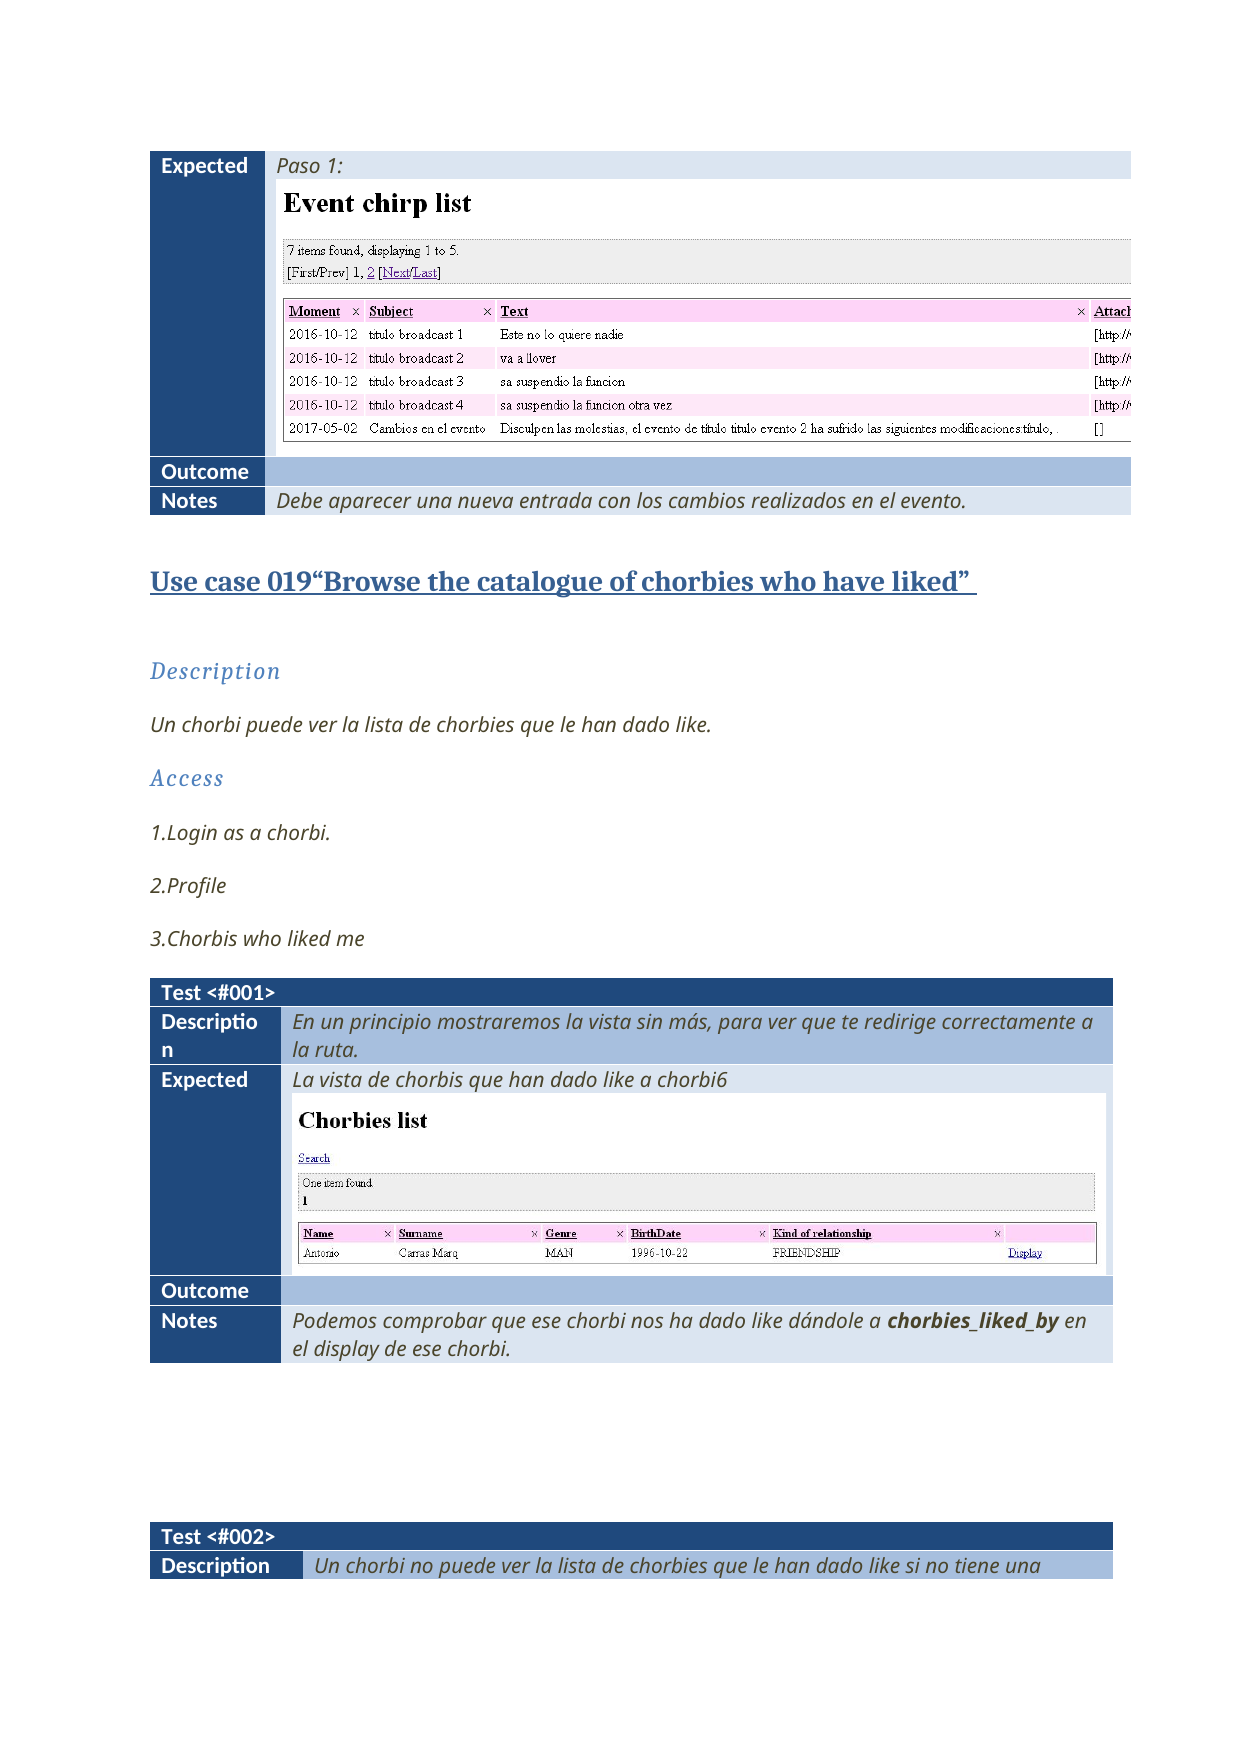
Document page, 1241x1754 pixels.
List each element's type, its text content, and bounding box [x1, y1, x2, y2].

table_header Test <#002> [150, 1522, 1113, 1550]
table_cell [265, 457, 1131, 486]
table_header Test <#001> [150, 978, 1113, 1006]
text 3.Chorbis who liked me [150, 924, 1090, 953]
table_cell Outcome [150, 457, 265, 486]
picture [292, 1093, 1107, 1276]
table_cell Notes [150, 487, 265, 515]
table_cell Paso 1: [265, 151, 1131, 456]
text 2.Profile [150, 871, 1090, 899]
subtitle Description [150, 657, 1090, 685]
table_cell Notes [150, 1306, 281, 1363]
table_cell Debe aparecer una nueva entrada con los cambios realizados en el evento. [265, 487, 1131, 515]
text 1.Login as a chorbi. [150, 818, 1090, 846]
table_cell Description [150, 1007, 281, 1064]
picture [276, 179, 1131, 456]
table_cell En un principio mostraremos la vista sin más, para ver que te redirige correctamente a la ruta. [281, 1007, 1113, 1064]
table_cell Expected [150, 151, 265, 456]
table_cell La vista de chorbis que han dado like a chorbi6 [281, 1065, 1113, 1275]
table_cell Expected [150, 1065, 281, 1275]
table_cell Podemos comprobar que ese chorbi nos ha dado like dándole a chorbies_liked_by en el display de ese chorbi. [281, 1306, 1113, 1363]
subtitle Use case 019“Browse the catalogue of chorbies who have liked” [150, 565, 1090, 598]
text Un chorbi puede ver la lista de chorbies que le han dado like. [150, 710, 1090, 739]
table_cell Description [150, 1551, 303, 1579]
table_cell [303, 1551, 1113, 1579]
subtitle Access [150, 764, 1090, 793]
table_cell Outcome [150, 1276, 281, 1305]
table_cell [281, 1276, 1113, 1305]
